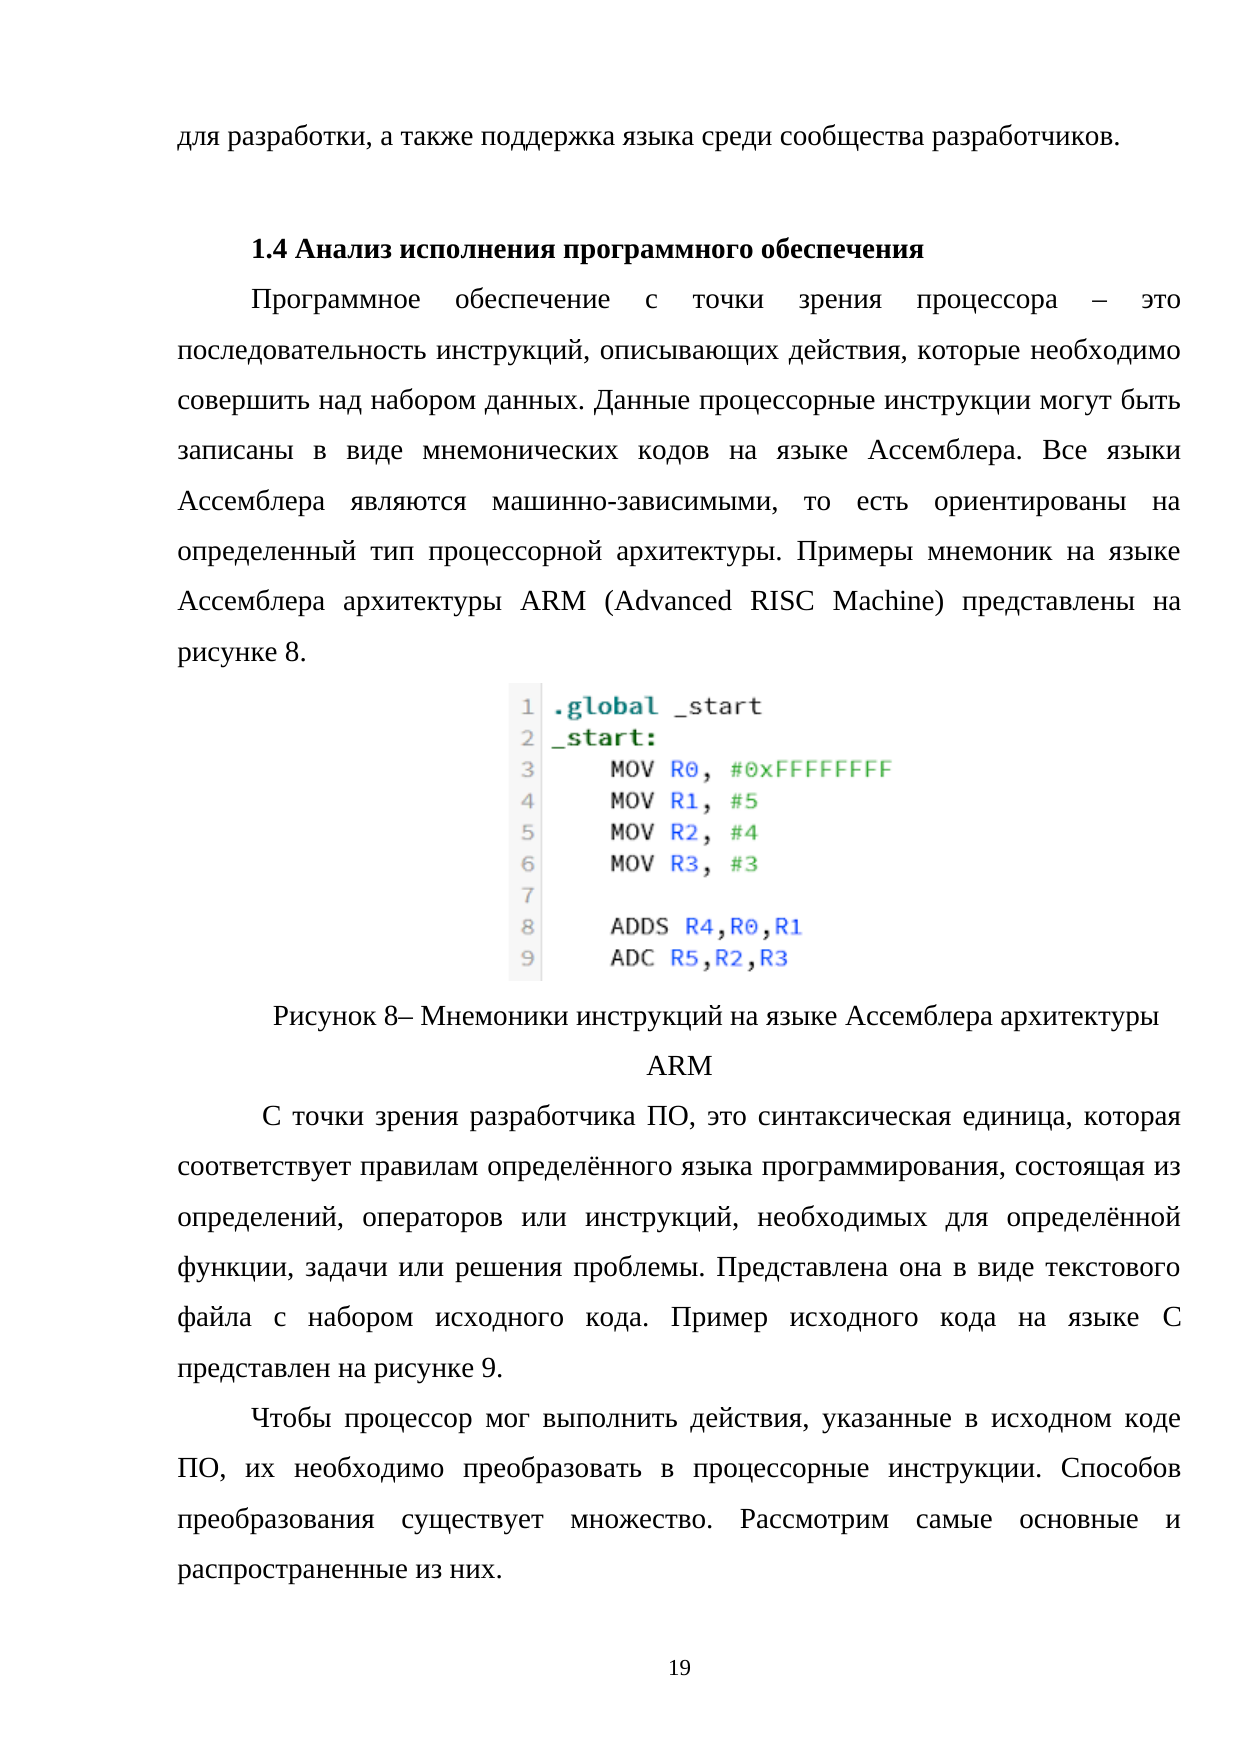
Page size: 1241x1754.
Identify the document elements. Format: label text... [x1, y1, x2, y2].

subtitle 1.4 Анализ исполнения программного обеспечения [177, 231, 1182, 265]
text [177, 118, 1182, 152]
text Чтобы процессор мог выполнить действия, указанные в исходном коде ПО, их необходимо преобразовать в процессорные инструкции. Способов преобразования существует множество. Рассмотрим самые основные и распространенные из них. [177, 1400, 1182, 1584]
text Рисунок 8– Мнемоники инструкций на языке Ассемблера архитектуры ARM [177, 998, 1182, 1081]
text С точки зрения разработчика ПО, это синтаксическая единица, которая соответствует правилам определённого языка программирования, состоящая из определений, операторов или инструкций, необходимых для определённой функции, задачи или решения проблемы. Представлена она в виде текстового файла с набором исходного кода. Пример исходного кода на языке C представлен на рисунке 9. [177, 1098, 1182, 1383]
picture [508, 683, 924, 981]
text Программное обеспечение с точки зрения процессора – это последовательность инструкций, описывающих действия, которые необходимо совершить над набором данных. Данные процессорные инструкции могут быть записаны в виде мнемонических кодов на языке Ассемблера. Все языки Ассемблера являются машинно-зависимыми, то есть ориентированы на определенный тип процессорной архитектуры. Примеры мнемоник на языке Ассемблера архитектуры ARM (Advanced RISC Machine) представлены на рисунке 8. [177, 281, 1182, 667]
